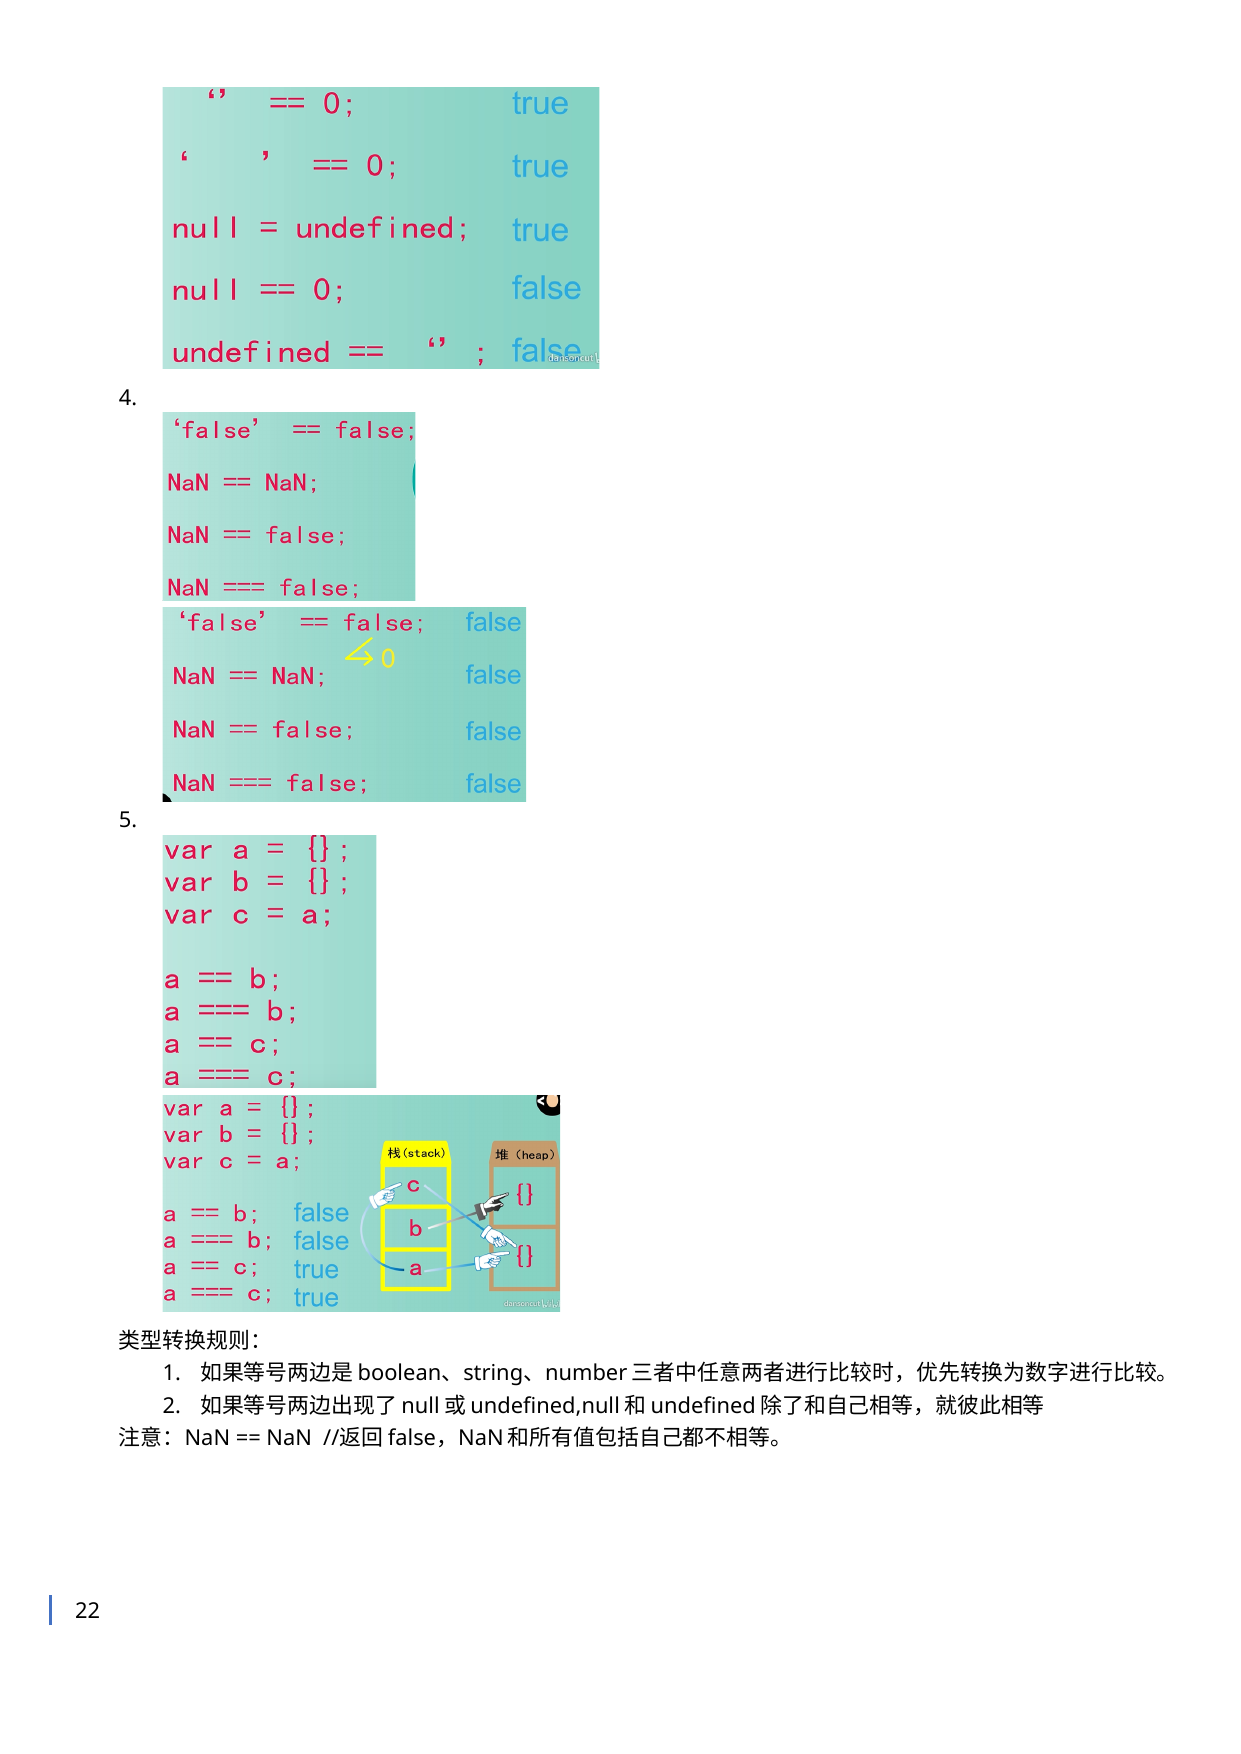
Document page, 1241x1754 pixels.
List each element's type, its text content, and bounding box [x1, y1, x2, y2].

picture [162, 835, 377, 1088]
text 注意：NaN == NaN //返回false，NaN和所有值包括自己都不相等。 [119, 1420, 1165, 1453]
list 如果等号两边出现了null或undefined,null和undefined除了和自己相等，就彼此相等 [162, 1388, 1165, 1420]
picture [162, 1095, 561, 1312]
picture [162, 87, 600, 369]
picture [162, 412, 416, 601]
list 如果等号两边是boolean、string、number三者中任意两者进行比较时，优先转换为数字进行比较。 [162, 1355, 1165, 1388]
text 类型转换规则： [119, 1323, 1165, 1355]
picture [162, 607, 527, 802]
